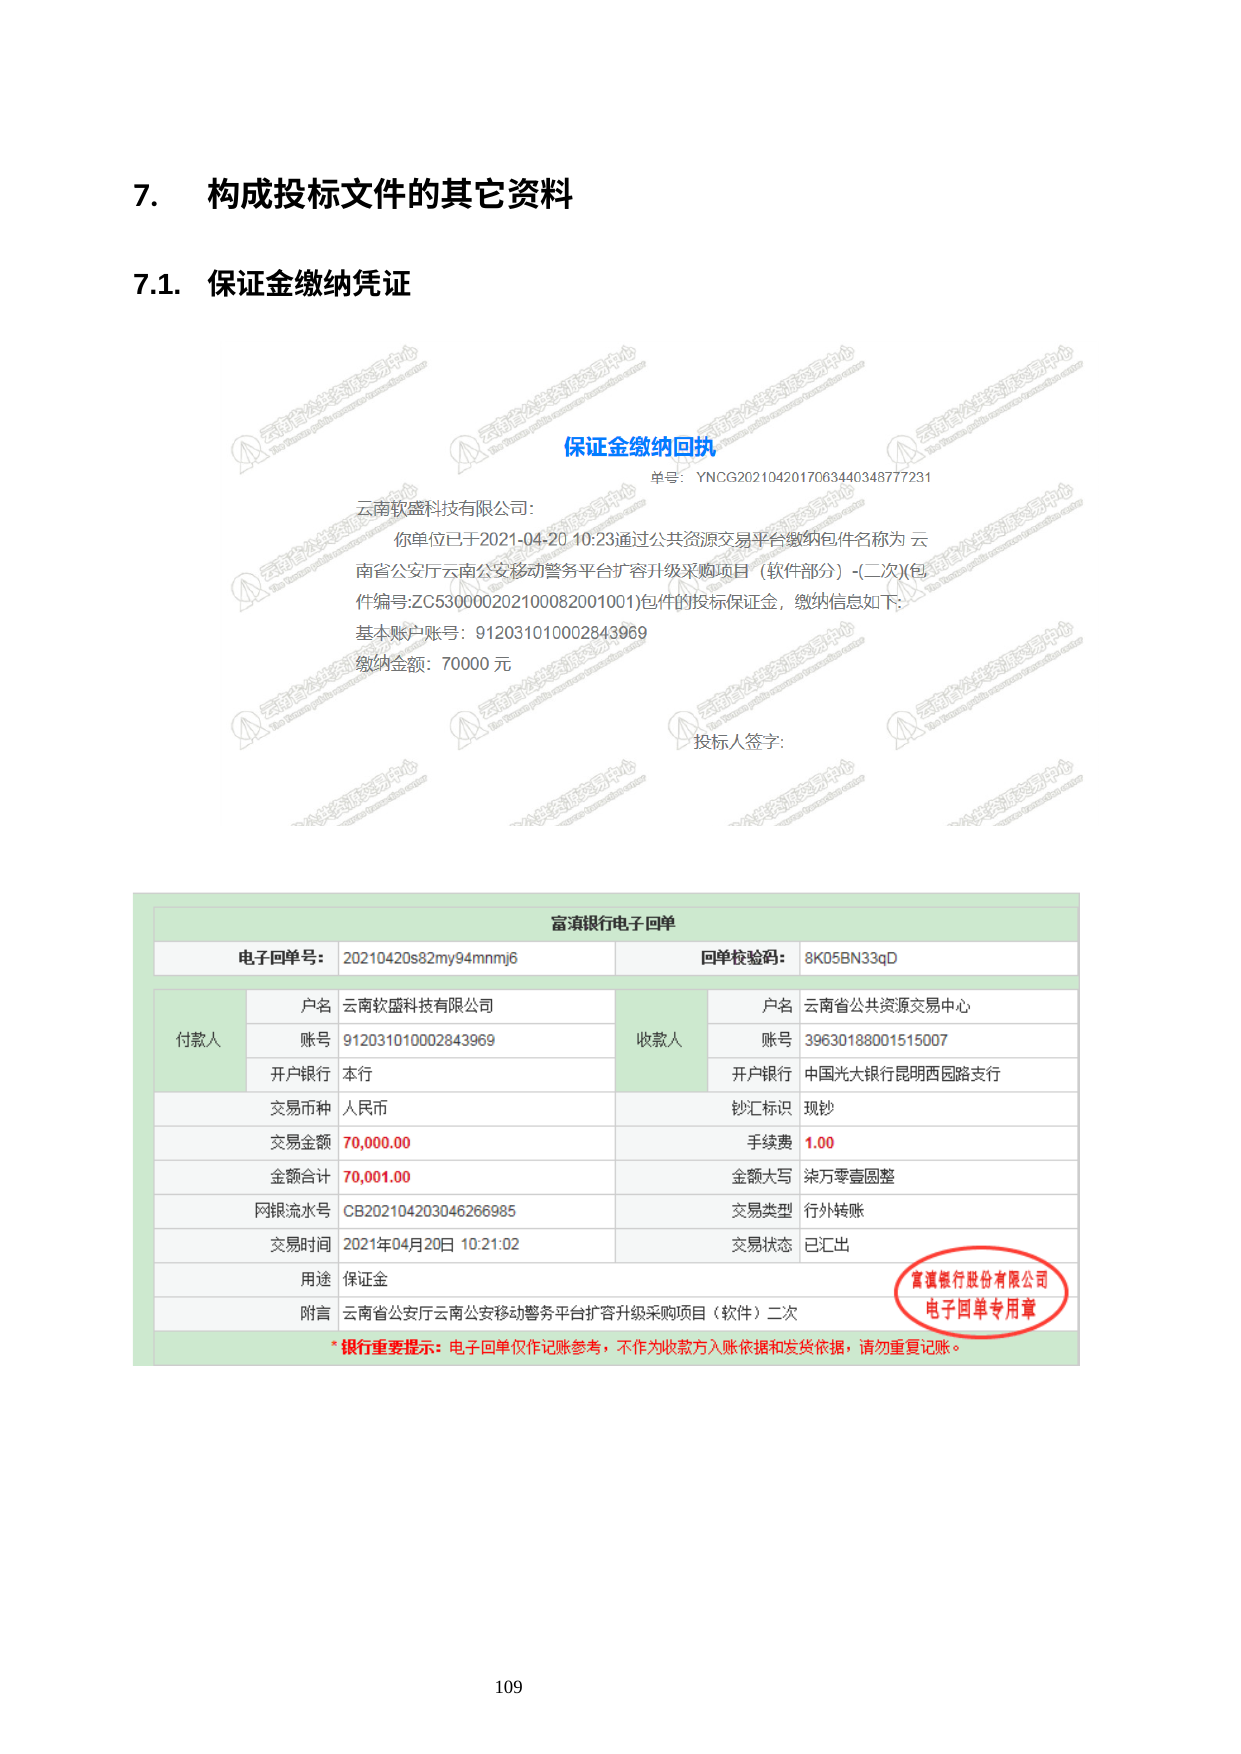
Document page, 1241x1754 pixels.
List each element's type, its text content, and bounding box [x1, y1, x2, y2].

subtitle 构成投标文件的其它资料 [133, 160, 1081, 225]
subtitle 保证金缴纳凭证 [133, 249, 1081, 314]
picture [132, 889, 1080, 1366]
picture [132, 335, 1140, 826]
